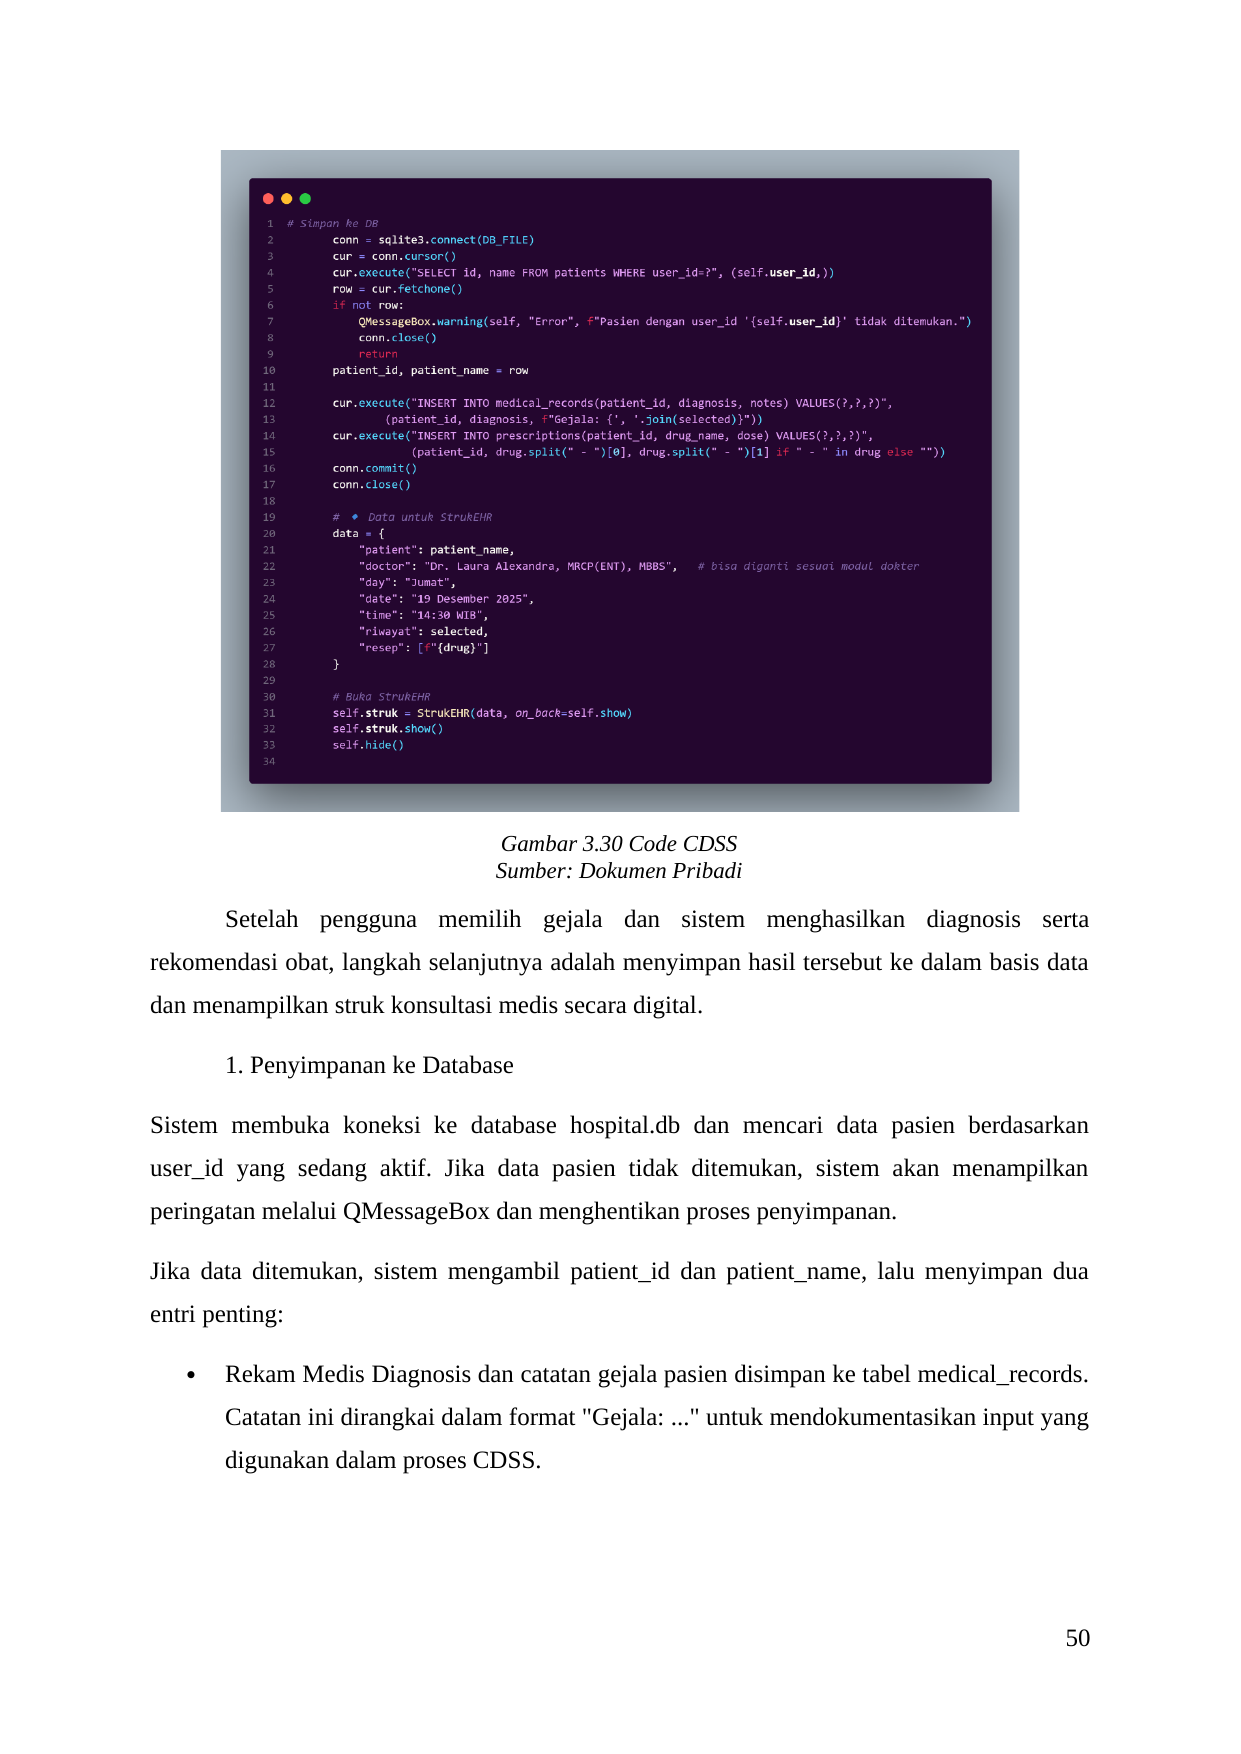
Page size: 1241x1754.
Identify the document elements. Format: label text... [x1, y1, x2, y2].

list Rekam Medis Diagnosis dan catatan gejala pasien disimpan ke tabel medical_records. Catatan ini dirangkai dalam format "Gejala: ..." untuk mendokumentasikan input yang digunakan dalam proses CDSS. [187, 1359, 1090, 1474]
text Sistem membuka koneksi ke database hospital.db dan mencari data pasien berdasarkan user_id yang sedang aktif. Jika data pasien tidak ditemukan, sistem akan menampilkan peringatan melalui QMessageBox dan menghentikan proses penyimpanan. [150, 1110, 1090, 1225]
text Setelah pengguna memilih gejala dan sistem menghasilkan diagnosis serta rekomendasi obat, langkah selanjutnya adalah menyimpan hasil tersebut ke dalam basis data dan menampilkan struk konsultasi medis secara digital. [150, 904, 1090, 1019]
picture [220, 150, 1020, 812]
text Gambar 3.30 Code CDSS Sumber: Dokumen Pribadi [150, 831, 1090, 883]
text 1. Penyimpanan ke Database [225, 1050, 1090, 1079]
text Jika data ditemukan, sistem mengambil patient_id dan patient_name, lalu menyimpan dua entri penting: [150, 1256, 1090, 1328]
